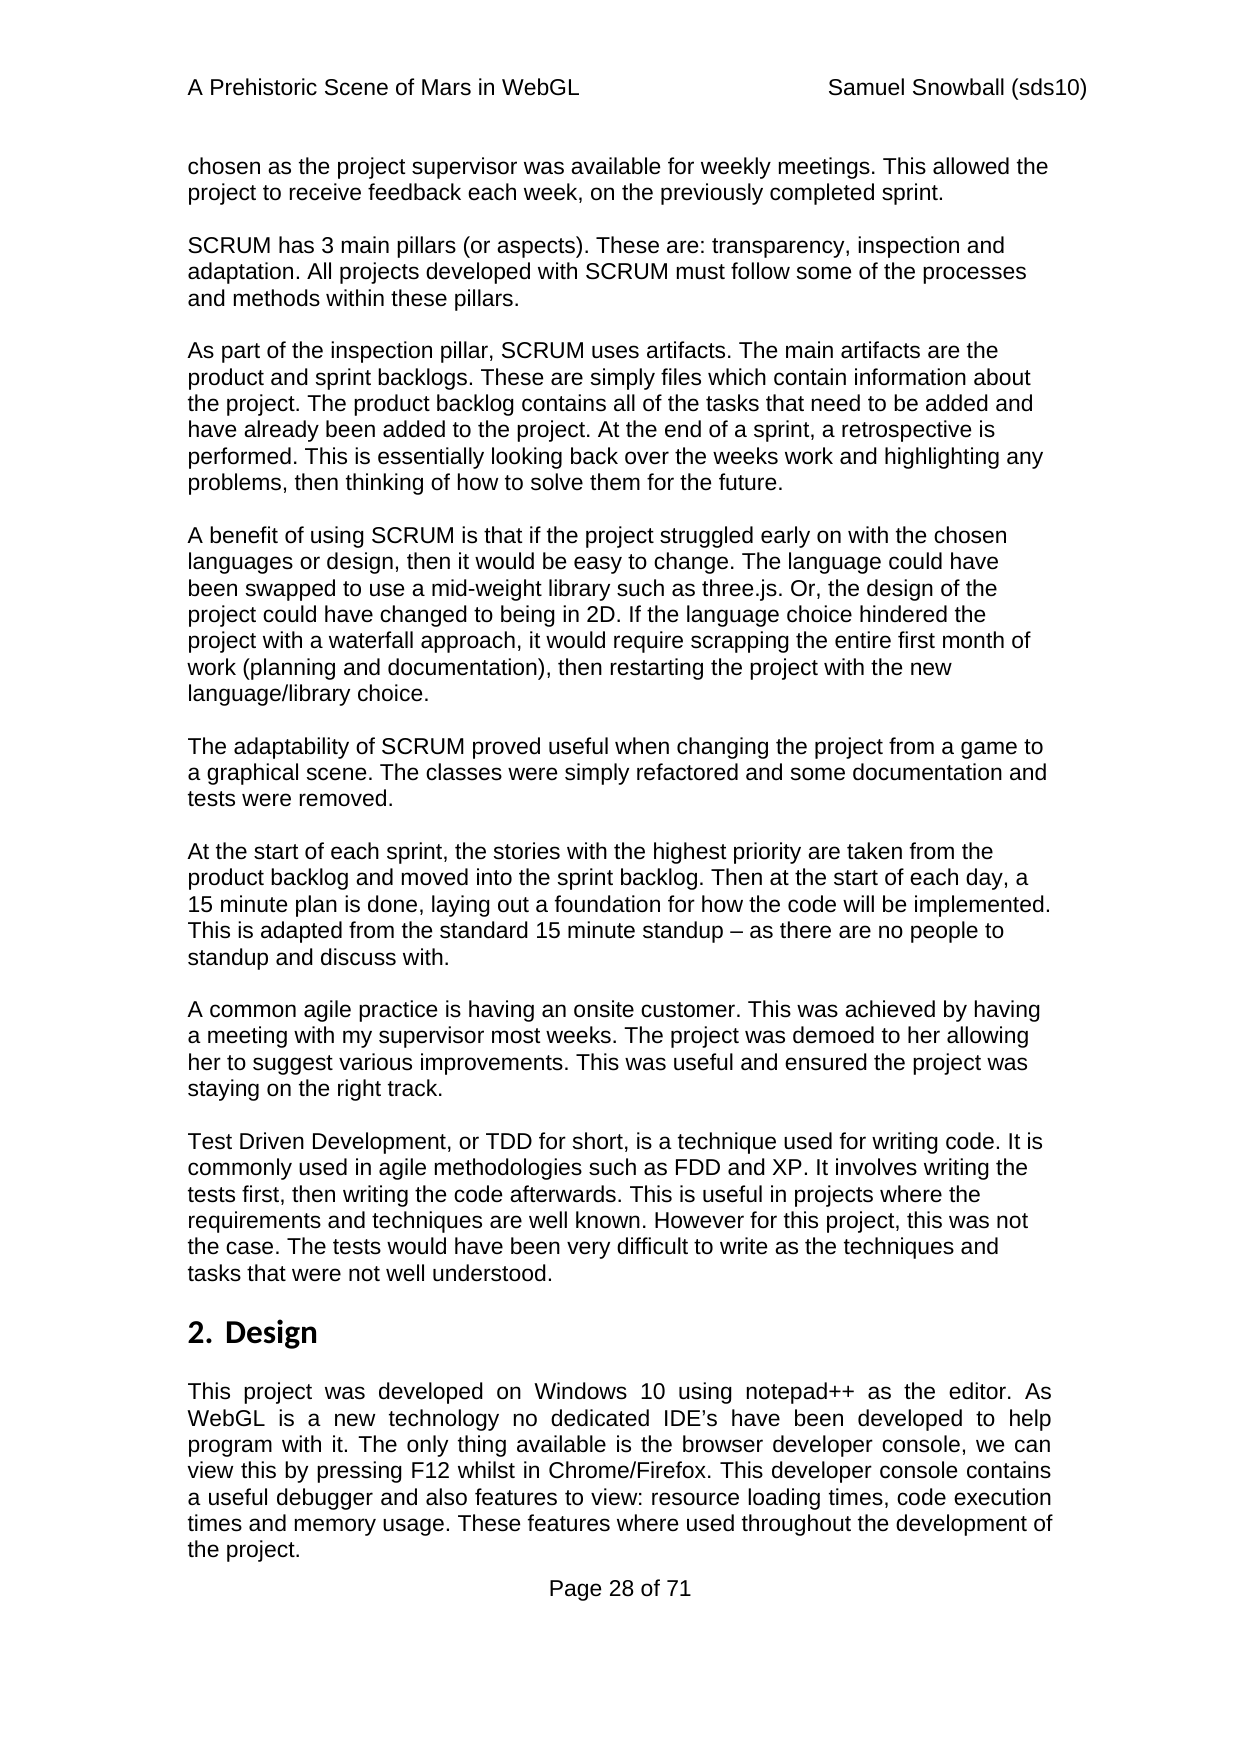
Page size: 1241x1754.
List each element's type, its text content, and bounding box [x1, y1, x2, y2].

text As part of the inspection pillar, SCRUM uses artifacts. The main artifacts are the product and sprint backlogs. These are simply files which contain information about the project. The product backlog contains all of the tasks that need to be added and have already been added to the project. At the end of a sprint, a retrospective is performed. This is essentially looking back over the weeks work and highlighting any problems, then thinking of how to solve them for the future. [187, 258, 1053, 416]
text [187, 1510, 1053, 1563]
text A benefit of using SCRUM is that if the project struggled early on with the chosen languages or design, then it would be easy to change. The language could have been swapped to use a mid-weight library such as three.js. Or, the design of the project could have changed to being in 2D. If the language choice hindered the project with a waterfall approach, it would require scrapping the entire first month of work (planning and documentation), then restarting the project with the new language/library choice. [187, 443, 1053, 627]
text Test Driven Development, or TDD for short, is a technique used for writing code. It is commonly used in agile methodologies such as FDD and XP. It involves writing the tests first, then writing the code afterwards. This is useful in projects where the requirements and techniques are well known. However for this project, this was not the case. The tests would have been very difficult to write as the techniques and tasks that were not well understood. [187, 1049, 1053, 1207]
text SCRUM has 3 main pillars (or aspects). These are: transparency, inspection and adaptation. All projects developed with SCRUM must follow some of the processes and methods within these pillars. [187, 153, 1053, 232]
text This project was developed on Windows 10 using notepad++ as the editor. As WebGL is a new technology no dedicated IDE’s have been developed to help program with it. The only thing available is the browser developer console, we can view this by pressing F12 whilst in Chrome/Firefox. This developer console contains a useful debugger and also features to view: resource loading times, code execution times and memory usage. These features where used throughout the development of the project. [187, 1299, 1053, 1483]
text At the start of each sprint, the stories with the highest priority are taken from the product backlog and moved into the sprint backlog. Then at the start of each day, a 15 minute plan is done, laying out a foundation for how the code will be implemented. This is adapted from the standard 15 minute standup – as there are no people to standup and discuss with. [187, 759, 1053, 891]
text A common agile practice is having an onsite customer. This was achieved by having a meeting with my supervisor most weeks. The project was demoed to her allowing her to suggest various improvements. This was useful and ensured the project was staying on the right track. [187, 917, 1053, 1022]
text The adaptability of SCRUM proved useful when changing the project from a game to a graphical scene. The classes were simply refactored and some documentation and tests were removed. [187, 653, 1053, 733]
subtitle Design [187, 1232, 1053, 1273]
